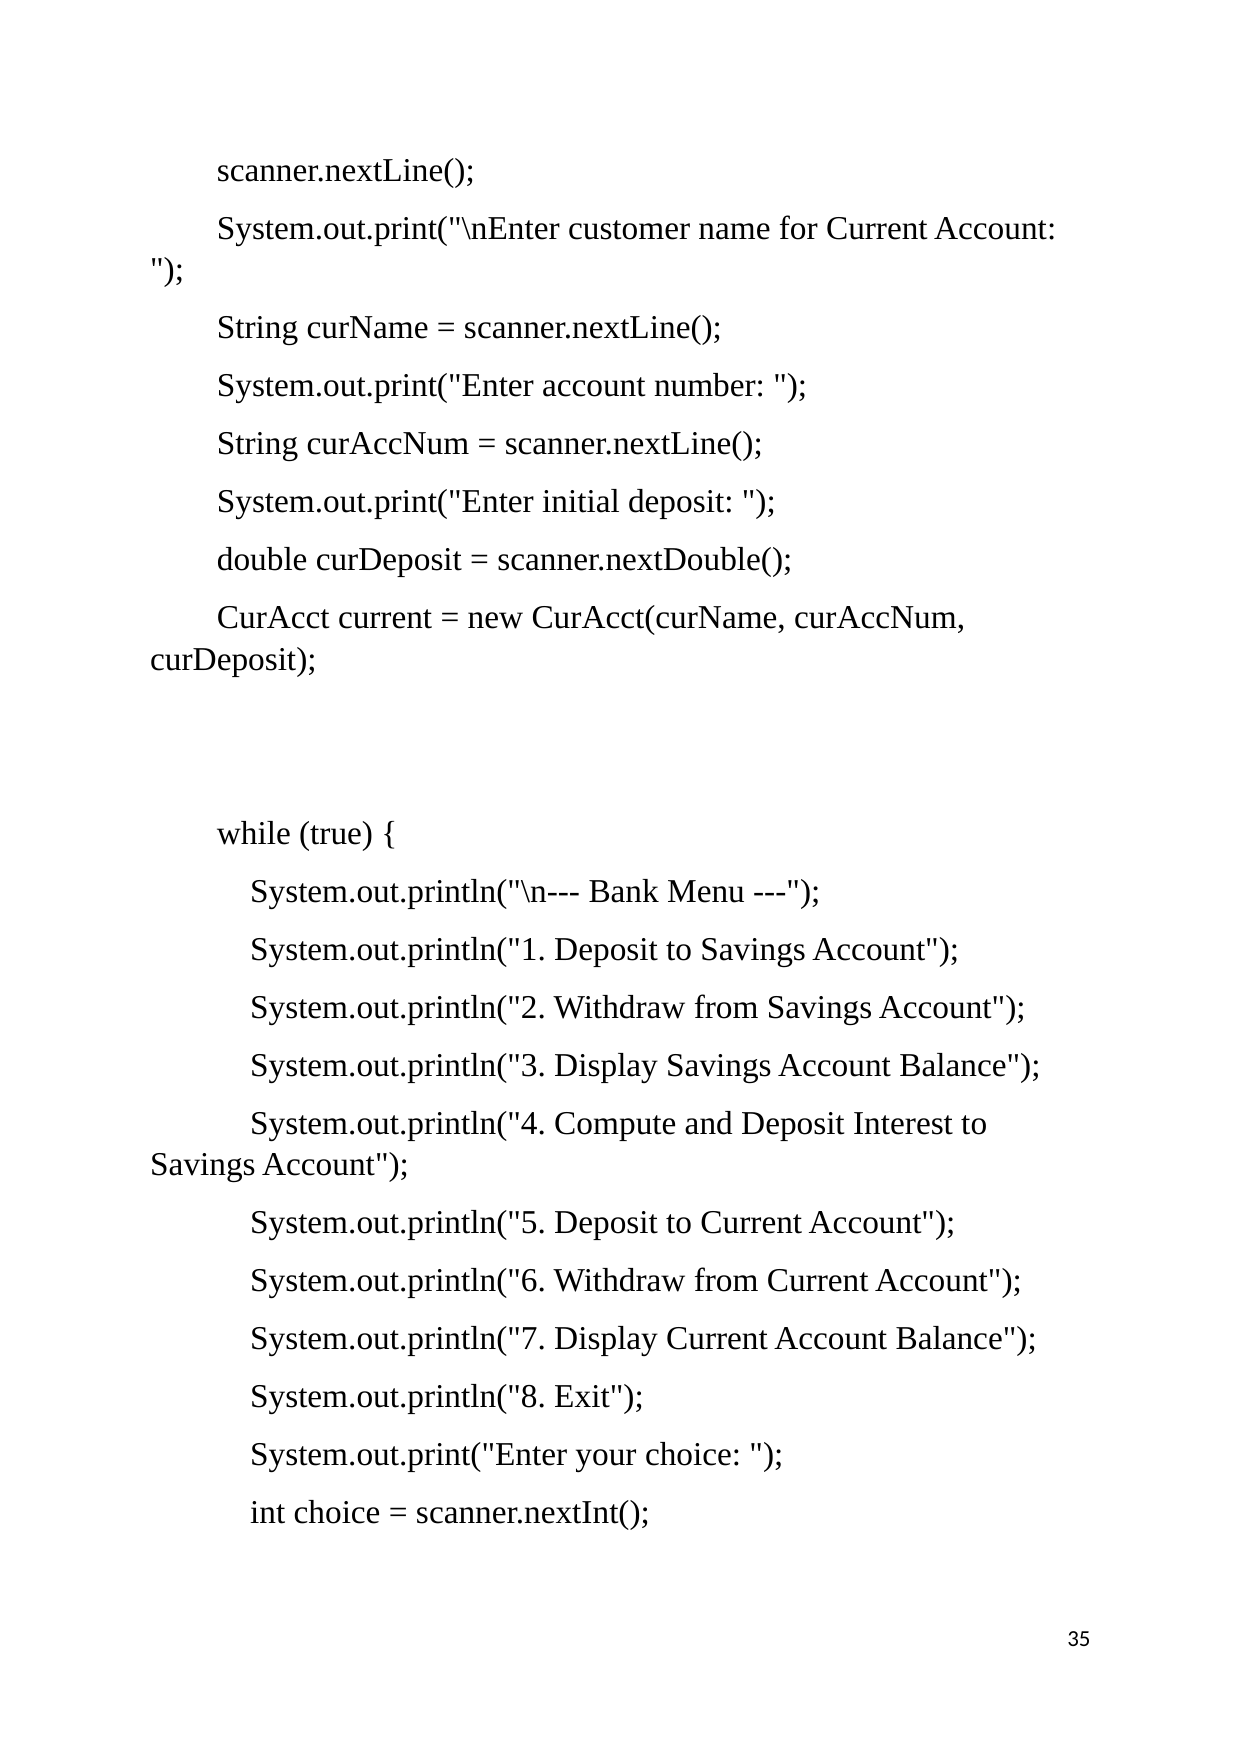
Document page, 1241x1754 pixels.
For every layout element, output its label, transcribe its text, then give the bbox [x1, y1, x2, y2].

text System.out.print("Enter initial deposit: "); [150, 481, 1090, 520]
text int choice = scanner.nextInt(); [150, 1492, 1090, 1531]
text while (true) { [150, 813, 1090, 851]
text System.out.println("6. Withdraw from Current Account"); [150, 1260, 1090, 1299]
text double curDeposit = scanner.nextDouble(); [150, 539, 1090, 578]
text System.out.println("\n--- Bank Menu ---"); [150, 871, 1090, 909]
text System.out.println("2. Withdraw from Savings Account"); [150, 987, 1090, 1025]
text System.out.println("1. Deposit to Savings Account"); [150, 929, 1090, 967]
text System.out.println("4. Compute and Deposit Interest to Savings Account"); [150, 1103, 1090, 1183]
text CurAcct current = new CurAcct(curName, curAccNum, curDeposit); [150, 597, 1090, 677]
text System.out.print("\nEnter customer name for Current Account: "); [150, 208, 1090, 288]
text String curAccNum = scanner.nextLine(); [150, 423, 1090, 462]
text System.out.println("7. Display Current Account Balance"); [150, 1318, 1090, 1357]
text System.out.println("3. Display Savings Account Balance"); [150, 1045, 1090, 1083]
text System.out.print("Enter your choice: "); [150, 1434, 1090, 1473]
text System.out.println("5. Deposit to Current Account"); [150, 1202, 1090, 1241]
text System.out.println("8. Exit"); [150, 1376, 1090, 1415]
text String curName = scanner.nextLine(); [150, 307, 1090, 346]
text System.out.print("Enter account number: "); [150, 365, 1090, 404]
text scanner.nextLine(); [150, 150, 1090, 188]
